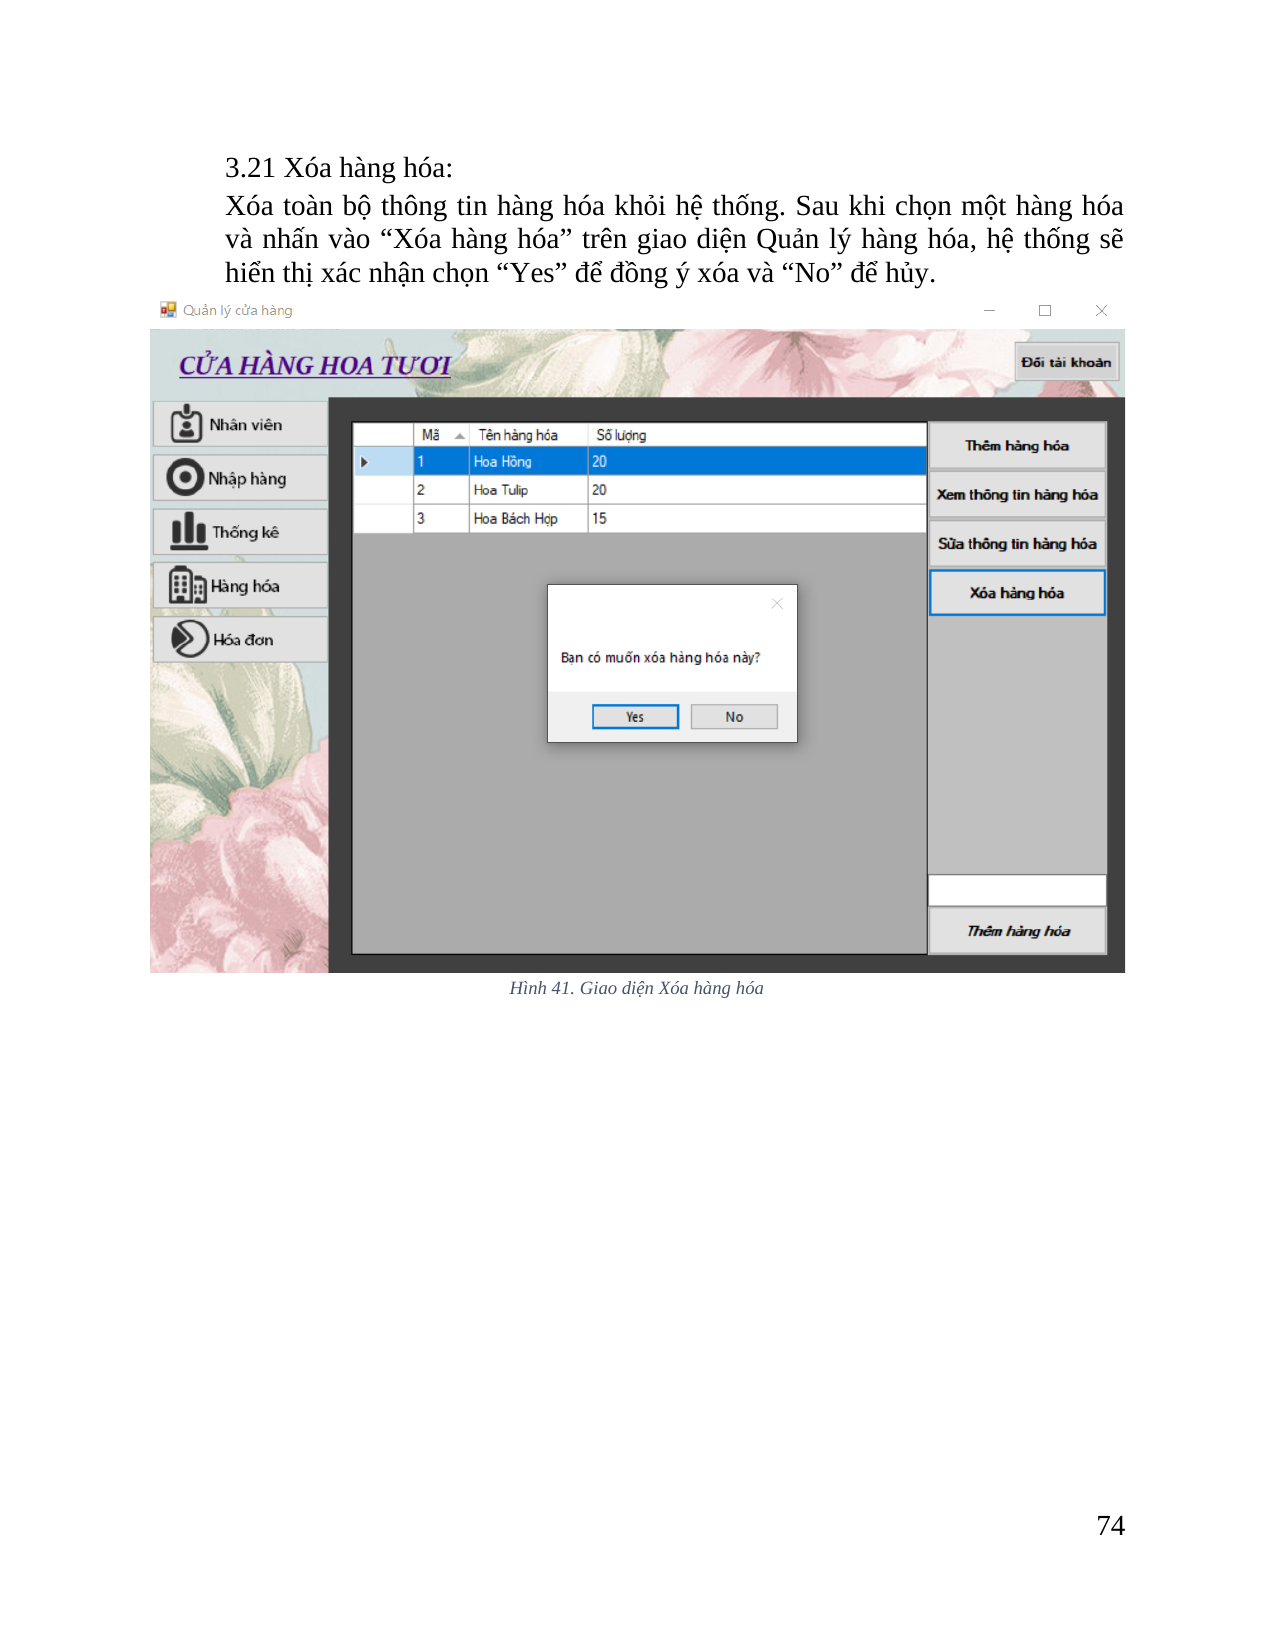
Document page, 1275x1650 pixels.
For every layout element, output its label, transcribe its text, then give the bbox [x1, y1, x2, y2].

text Xóa toàn bộ thông tin hàng hóa khỏi hệ thống. Sau khi chọn một hàng hóa và nhấn vào “Xóa hàng hóa” trên giao diện Quản lý hàng hóa, hệ thống sẽ hiển thị xác nhận chọn “Yes” để đồng ý xóa và “No” để hủy. [225, 188, 1125, 288]
text Hình 41. Giao diện Xóa hàng hóa [150, 977, 1125, 999]
picture [150, 292, 1125, 973]
text 3.21 Xóa hàng hóa: [150, 150, 1125, 183]
